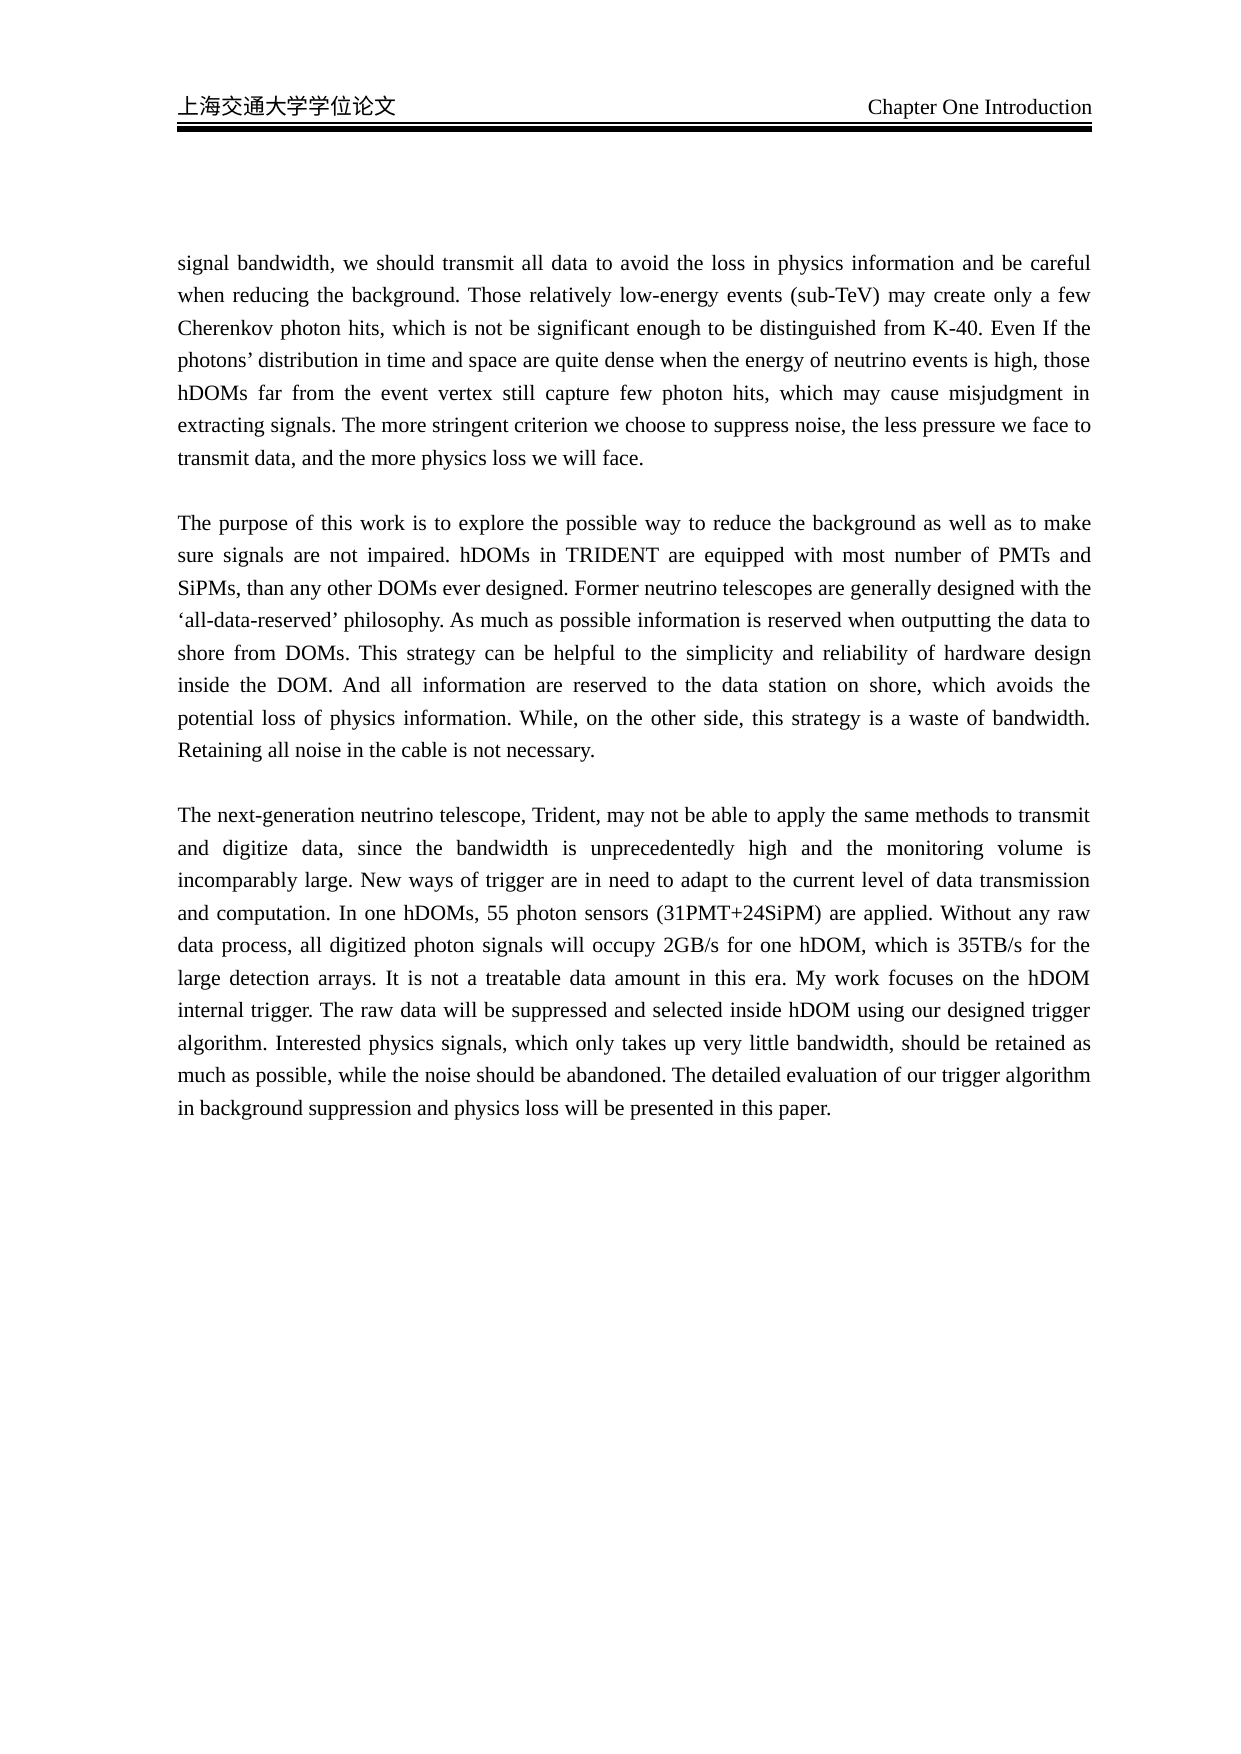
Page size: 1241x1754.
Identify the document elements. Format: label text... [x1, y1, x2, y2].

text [177, 246, 1092, 474]
text The purpose of this work is to explore the possible way to reduce the background as well as to make sure signals are not impaired. hDOMs in TRIDENT are equipped with most number of PMTs and SiPMs, than any other DOMs ever designed. Former neutrino telescopes are generally designed with the ‘all-data-reserved’ philosophy. As much as possible information is reserved when outputting the data to shore from DOMs. This strategy can be helpful to the simplicity and reliability of hardware design inside the DOM. And all information are reserved to the data station on shore, which avoids the potential loss of physics information. While, on the other side, this strategy is a waste of bandwidth. Retaining all noise in the cable is not necessary. [177, 506, 1092, 766]
text The next-generation neutrino telescope, Trident, may not be able to apply the same methods to transmit and digitize data, since the bandwidth is unprecedentedly high and the monitoring volume is incomparably large. New ways of trigger are in need to adapt to the current level of data transmission and computation. In one hDOMs, 55 photon sensors (31PMT+24SiPM) are applied. Without any raw data process, all digitized photon signals will occupy 2GB/s for one hDOM, which is 35TB/s for the large detection arrays. It is not a treatable data amount in this era. My work focuses on the hDOM internal trigger. The raw data will be suppressed and selected inside hDOM using our designed trigger algorithm. Interested physics signals, which only takes up very little bandwidth, should be retained as much as possible, while the noise should be abandoned. The detailed evaluation of our trigger algorithm in background suppression and physics loss will be presented in this paper. [177, 799, 1092, 1124]
